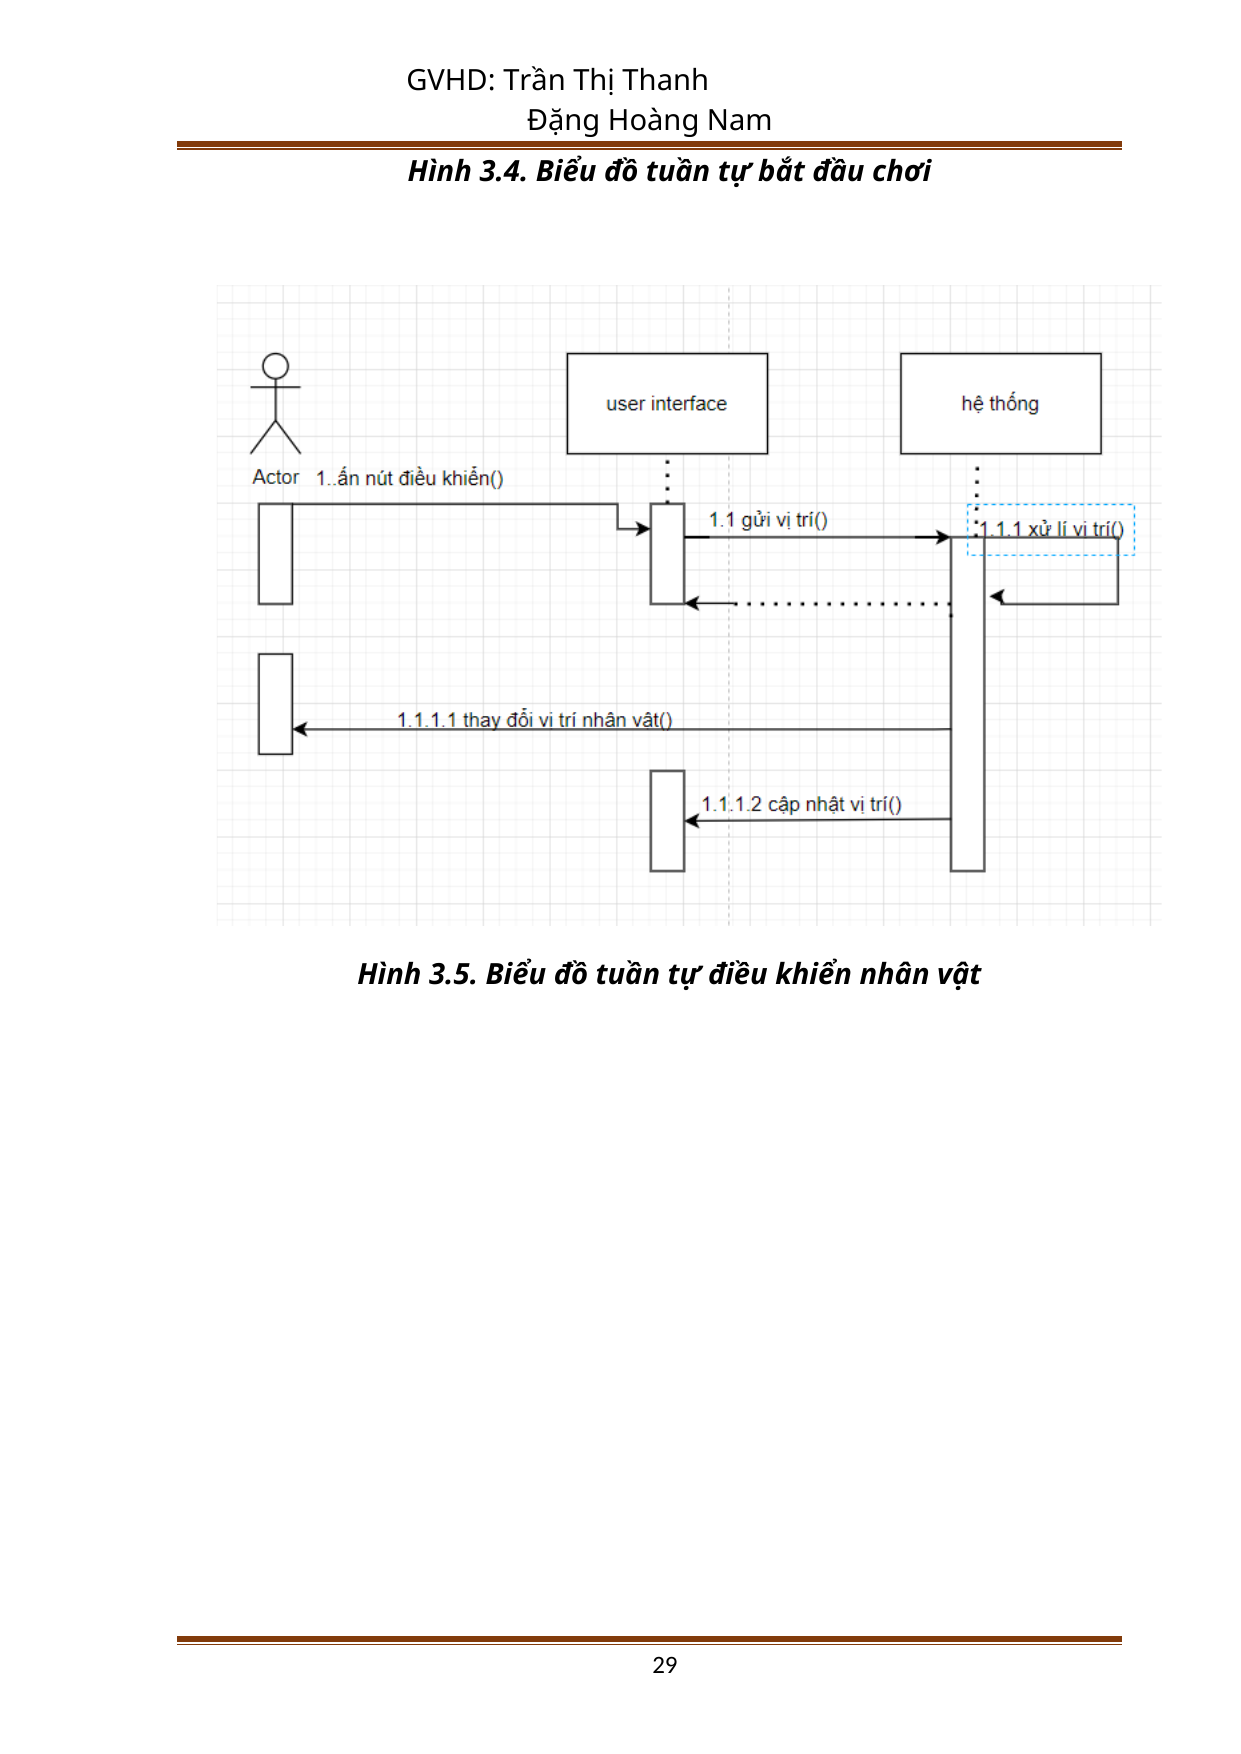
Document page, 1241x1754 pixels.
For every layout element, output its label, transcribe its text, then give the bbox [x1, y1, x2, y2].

picture [216, 285, 1162, 926]
text Hình 3.5. Biểu đồ tuần tự điều khiển nhân vật [177, 953, 1122, 993]
text Hình 3.4. Biểu đồ tuần tự bắt đầu chơi [177, 150, 1122, 189]
